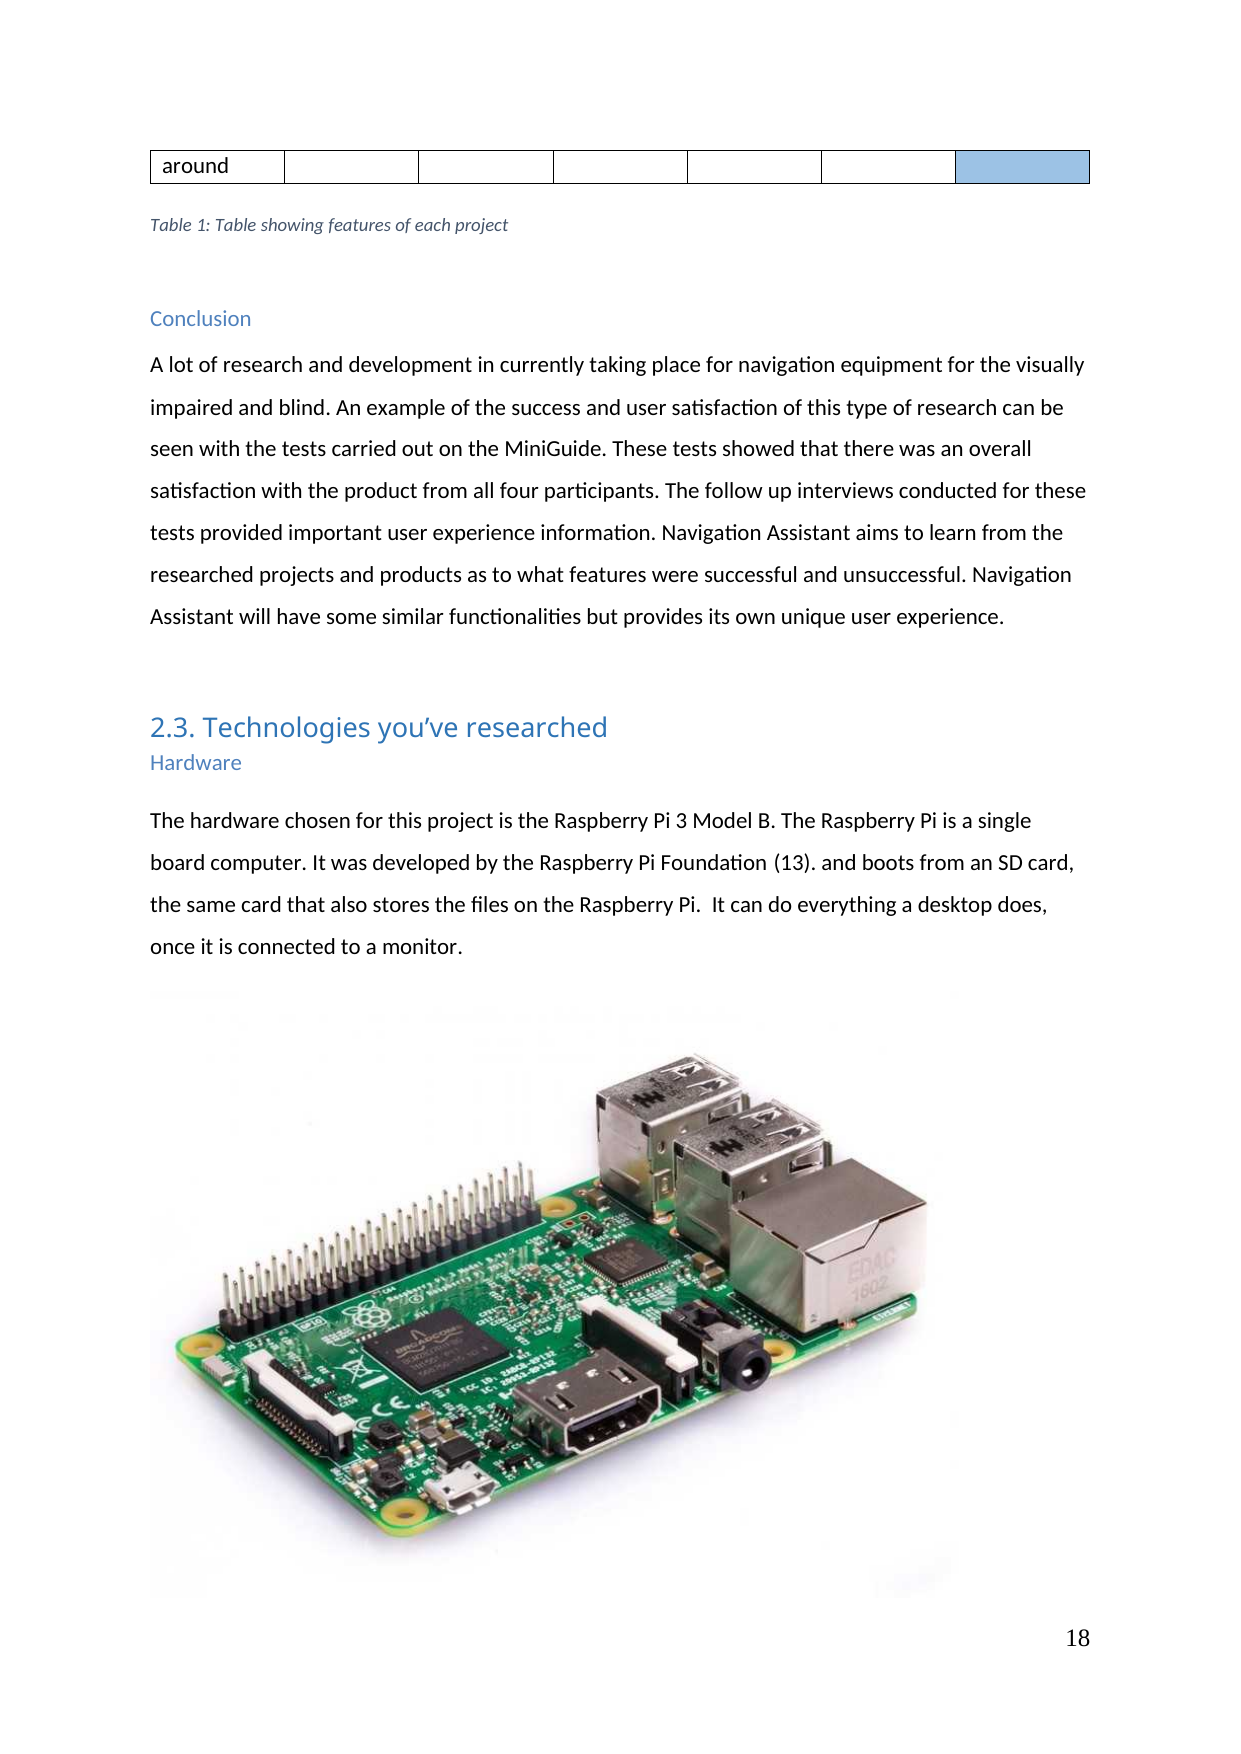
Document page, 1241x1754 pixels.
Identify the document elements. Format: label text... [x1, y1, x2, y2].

subtitle 2.3. Technologies you’ve researched [150, 708, 1090, 745]
table_cell x [956, 151, 1089, 183]
table_cell x [554, 151, 687, 183]
table_cell [688, 151, 821, 183]
text Hardware [150, 748, 1090, 776]
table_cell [151, 151, 284, 183]
picture [150, 991, 959, 1598]
table_cell [419, 151, 553, 183]
text The hardware chosen for this project is the Raspberry Pi 3 Model B. The Raspberry Pi is a single board computer. It was developed by the Raspberry Pi Foundation (13). and boots from an SD card, the same card that also stores the files on the Raspberry Pi. It can do everything a desktop does, once it is connected to a monitor. [150, 806, 1090, 960]
table_cell x [822, 151, 955, 183]
text Conclusion [150, 304, 1090, 332]
text A lot of research and development in currently taking place for navigation equipment for the visually impaired and blind. An example of the success and user satisfaction of this type of research can be seen with the tests carried out on the MiniGuide. These tests showed that there was an overall satisfaction with the product from all four participants. The follow up interviews conducted for these tests provided important user experience information. Navigation Assistant aims to learn from the researched projects and products as to what features were successful and unsuccessful. Navigation Assistant will have some similar functionalities but provides its own unique user experience. [150, 351, 1090, 631]
table_cell [285, 151, 418, 183]
